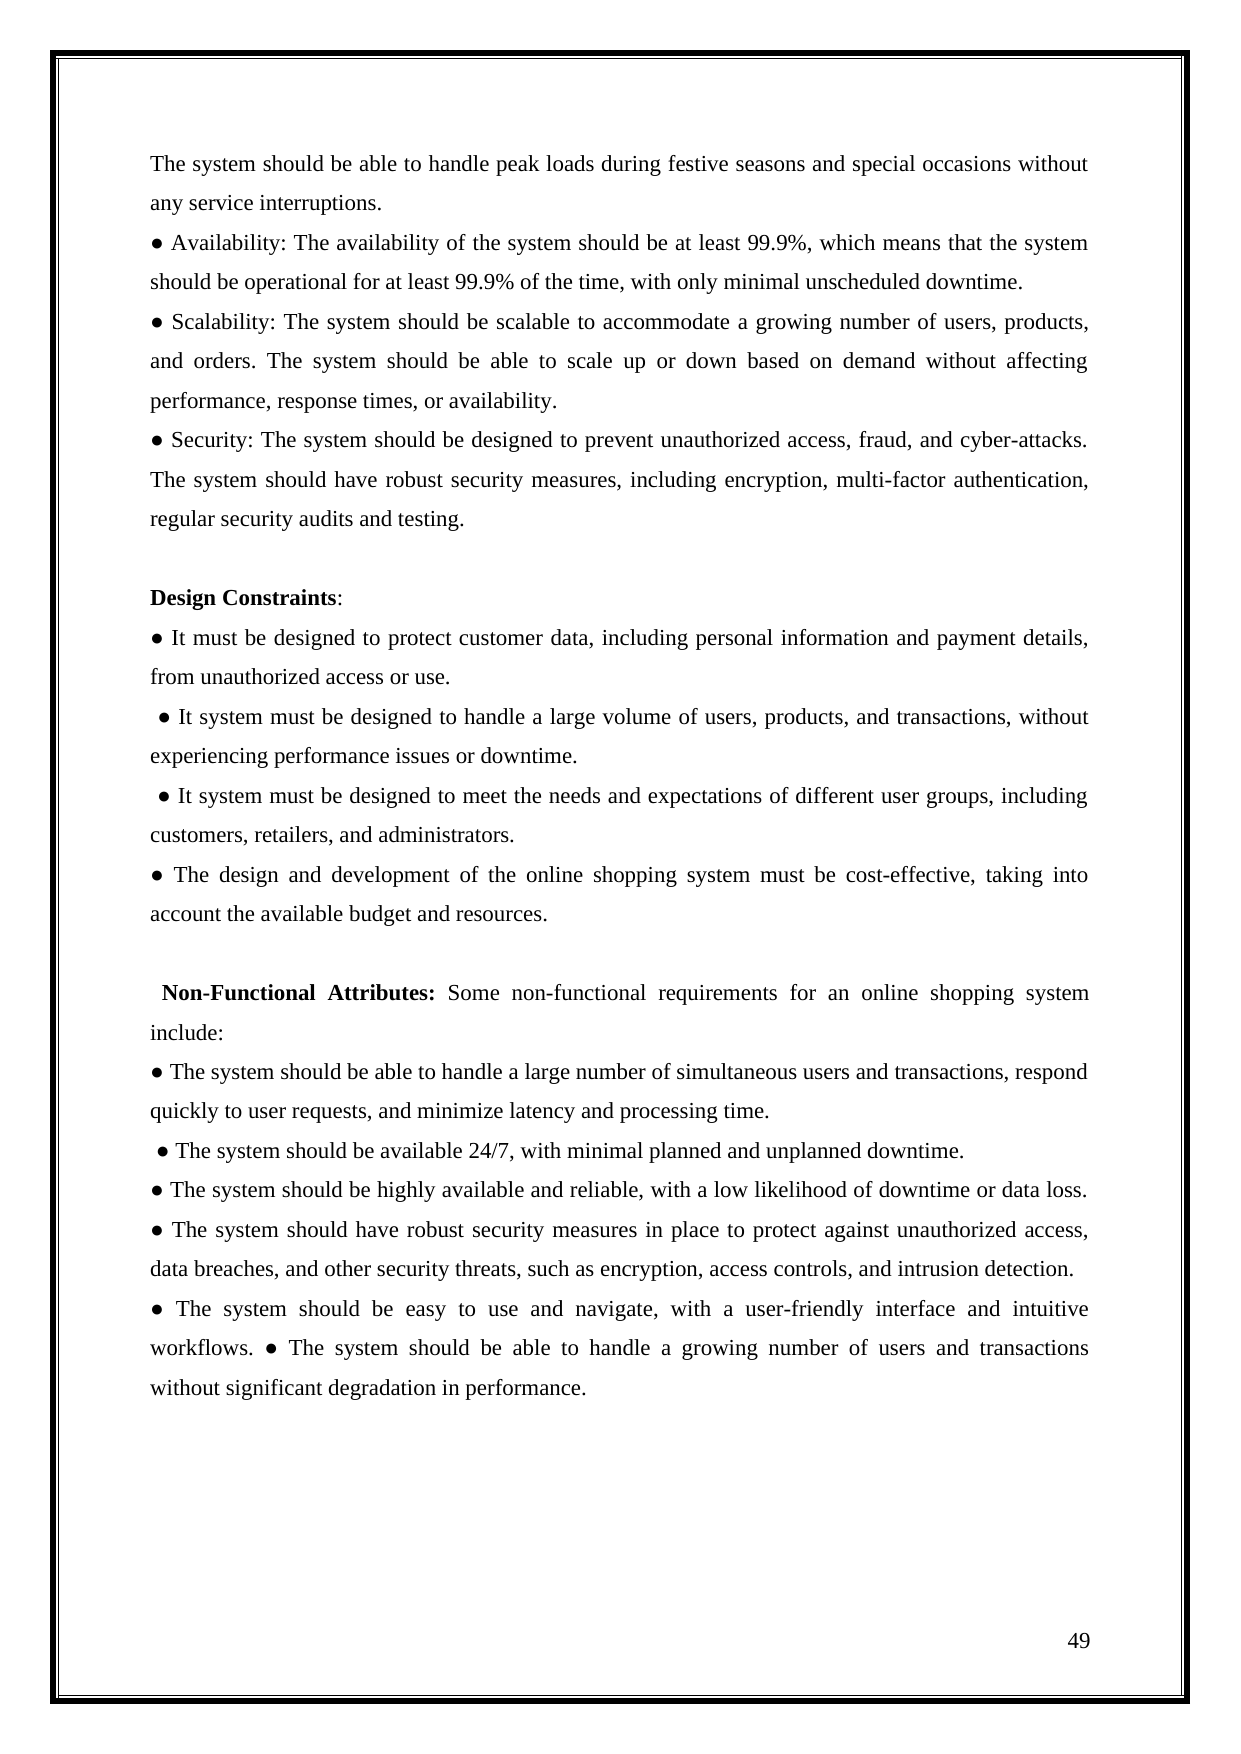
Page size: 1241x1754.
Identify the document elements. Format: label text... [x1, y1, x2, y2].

text ● Availability: The availability of the system should be at least 99.9%, which means that the system should be operational for at least 99.9% of the time, with only minimal unscheduled downtime. [150, 229, 1090, 295]
text ● The system should be able to handle a large number of simultaneous users and transactions, respond quickly to user requests, and minimize latency and processing time. [150, 1058, 1090, 1124]
text ● The system should be highly available and reliable, with a low likelihood of downtime or data loss. ● The system should have robust security measures in place to protect against unauthorized access, data breaches, and other security threats, such as encryption, access controls, and intrusion detection. [150, 1176, 1090, 1282]
text Non-Functional Attributes: Some non-functional requirements for an online shopping system include: [150, 979, 1090, 1045]
text ● The system should be available 24/7, with minimal planned and unplanned downtime. [150, 1137, 1090, 1163]
text Design Constraints: [150, 584, 1090, 611]
text ● Scalability: The system should be scalable to accommodate a growing number of users, products, and orders. The system should be able to scale up or down based on demand without affecting performance, response times, or availability. [150, 308, 1090, 413]
text ● It system must be designed to meet the needs and expectations of different user groups, including customers, retailers, and administrators. [150, 782, 1090, 847]
text ● The design and development of the online shopping system must be cost-effective, taking into account the available budget and resources. [150, 861, 1090, 926]
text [150, 150, 1090, 216]
text ● It must be designed to protect customer data, including personal information and payment details, from unauthorized access or use. [150, 624, 1090, 689]
text ● Security: The system should be designed to prevent unauthorized access, fraud, and cyber-attacks. The system should have robust security measures, including encryption, multi-factor authentication, regular security audits and testing. [150, 426, 1090, 532]
text ● The system should be easy to use and navigate, with a user-friendly interface and intuitive workflows. ● The system should be able to handle a growing number of users and transactions without significant degradation in performance. [150, 1295, 1090, 1400]
text ● It system must be designed to handle a large volume of users, products, and transactions, without experiencing performance issues or downtime. [150, 703, 1090, 768]
